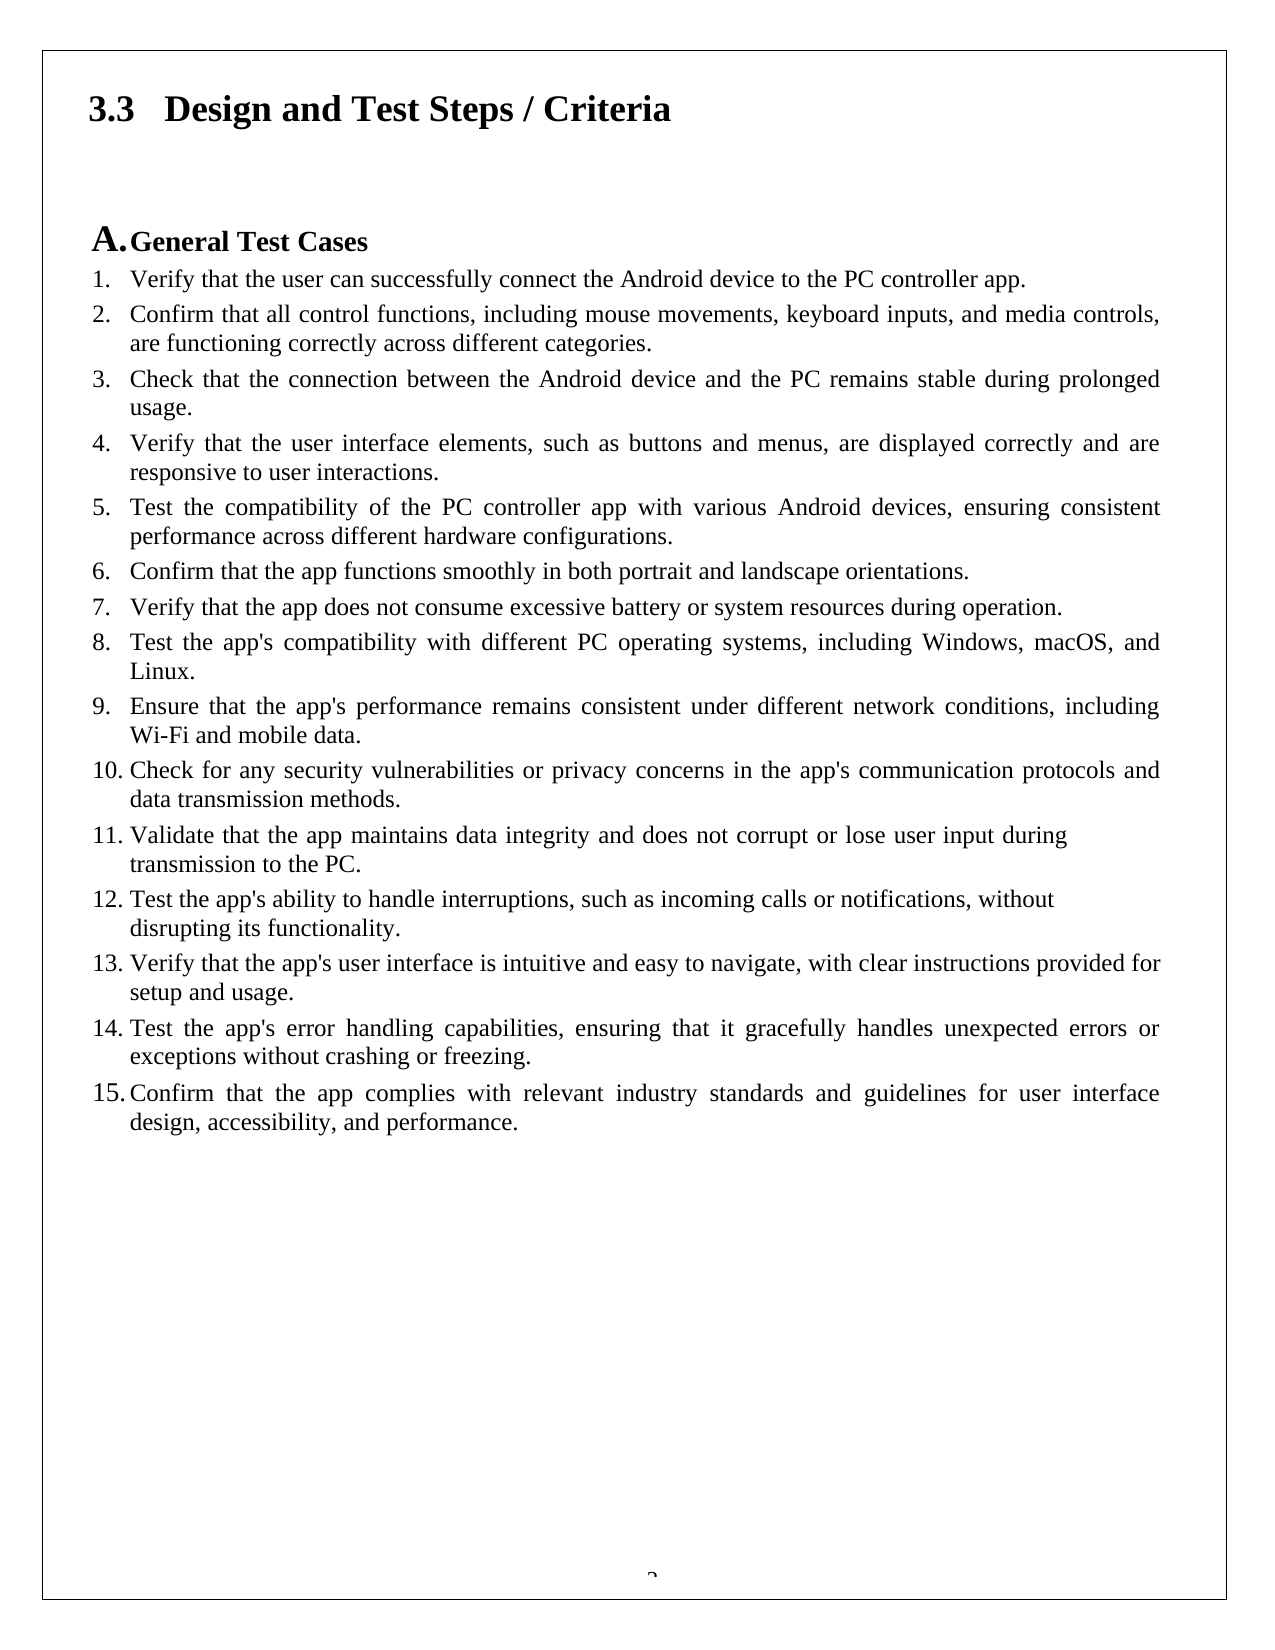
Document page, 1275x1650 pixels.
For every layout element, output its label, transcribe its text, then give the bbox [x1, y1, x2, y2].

list Verify that the user can successfully connect the Android device to the PC controller app. [92, 264, 1226, 293]
list Test the compatibility of the PC controller app with various Android devices, ensuring consistent performance across different hardware configurations. [92, 492, 1161, 550]
list Confirm that the app functions smoothly in both portrait and landscape orientations. [92, 556, 1226, 585]
list Check that the connection between the Android device and the PC remains stable during prolonged usage. [92, 364, 1161, 421]
list Confirm that all control functions, including mouse movements, keyboard inputs, and media controls, are functioning correctly across different categories. [92, 299, 1161, 357]
list Ensure that the app's performance remains consistent under different network conditions, including Wi-Fi and mobile data. [92, 691, 1161, 749]
list Check for any security vulnerabilities or privacy concerns in the app's communication protocols and data transmission methods. [92, 756, 1162, 813]
subtitle Design and Test Steps / Criteria [88, 86, 1226, 129]
subtitle General Test Cases [91, 216, 1226, 259]
list Test the app's compatibility with different PC operating systems, including Windows, macOS, and Linux. [92, 627, 1161, 685]
list Confirm that the app complies with relevant industry standards and guidelines for user interface design, accessibility, and performance. [92, 1077, 1161, 1136]
list Test the app's ability to handle interruptions, such as incoming calls or notifications, without disrupting its functionality. [92, 884, 1161, 942]
list Verify that the app's user interface is intuitive and easy to navigate, with clear instructions provided for setup and usage. [92, 948, 1161, 1006]
list Validate that the app maintains data integrity and does not corrupt or lose user input during transmission to the PC. [92, 820, 1161, 877]
list Verify that the app does not consume excessive battery or system resources during operation. [92, 592, 1226, 621]
list Verify that the user interface elements, such as buttons and menus, are displayed correctly and are responsive to user interactions. [92, 428, 1161, 485]
list Test the app's error handling capabilities, ensuring that it gracefully handles unexpected errors or exceptions without crashing or freezing. [92, 1013, 1161, 1070]
